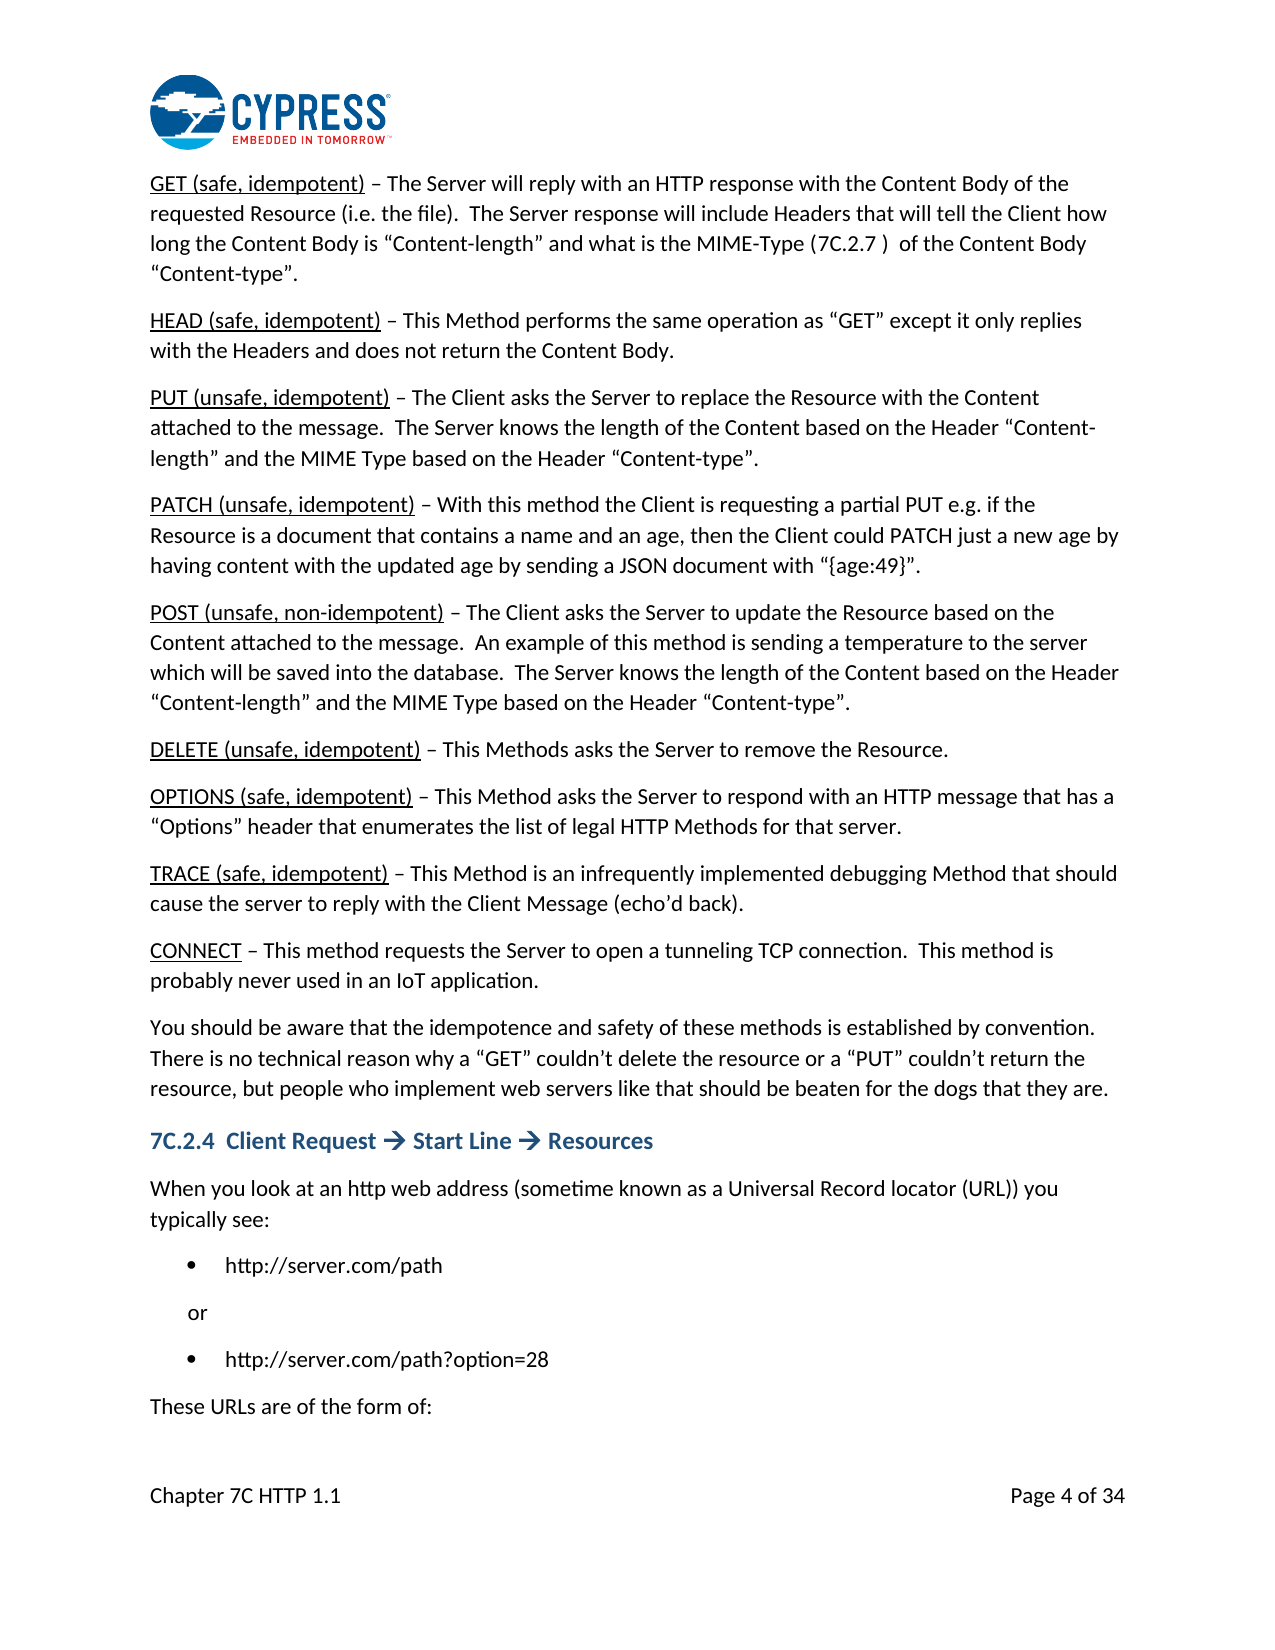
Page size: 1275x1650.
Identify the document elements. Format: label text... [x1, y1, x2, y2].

text POST (unsafe, non-idempotent) – The Client asks the Server to update the Resource based on the Content attached to the message. An example of this method is sending a temperature to the server which will be saved into the database. The Server knows the length of the Content based on the Header “Content-length” and the MIME Type based on the Header “Content-type”. [150, 598, 1125, 717]
text PATCH (unsafe, idempotent) – With this method the Client is requesting a partial PUT e.g. if the Resource is a document that contains a name and an age, then the Client could PATCH just a new age by having content with the updated age by sending a JSON document with “{age:49}”. [150, 491, 1125, 579]
text CONNECT – This method requests the Server to open a tunneling TCP connection. This method is probably never used in an IoT application. [150, 936, 1125, 995]
text TRACE (safe, idempotent) – This Method is an infrequently implemented debugging Method that should cause the server to reply with the Client Message (echo’d back). [150, 859, 1125, 918]
list http://server.com/path?option=28 [187, 1345, 1125, 1373]
text When you look at an http web address (sometime known as a Universal Record locator (URL)) you typically see: [150, 1174, 1125, 1233]
text These URLs are of the form of: [150, 1392, 1125, 1420]
text HEAD (safe, idempotent) – This Method performs the same operation as “GET” except it only replies with the Headers and does not return the Content Body. [150, 306, 1125, 364]
text OPTIONS (safe, idempotent) – This Method asks the Server to respond with an HTTP message that has a “Options” header that enumerates the list of legal HTTP Methods for that server. [150, 782, 1125, 841]
text DELETE (unsafe, idempotent) – This Methods asks the Server to remove the Resource. [150, 735, 1125, 763]
text PUT (unsafe, idempotent) – The Client asks the Server to replace the Resource with the Content attached to the message. The Server knows the length of the Content based on the Header “Content-length” and the MIME Type based on the Header “Content-type”. [150, 383, 1125, 472]
subtitle Client Request Start Line Resources [150, 1125, 1125, 1156]
picture [150, 75, 392, 150]
text or [150, 1298, 1125, 1327]
text You should be aware that the idempotence and safety of these methods is established by convention. There is no technical reason why a “GET” couldn’t delete the resource or a “PUT” couldn’t return the resource, but people who implement web servers like that should be beaten for the dogs that they are. [150, 1013, 1125, 1102]
text GET (safe, idempotent) – The Server will reply with an HTTP response with the Content Body of the requested Resource (i.e. the file). The Server response will include Headers that will tell the Client how long the Content Body is “Content-length” and what is the MIME-Type (7C.2.7 ) of the Content Body “Content-type”. [150, 169, 1125, 287]
list http://server.com/path [187, 1252, 1125, 1280]
